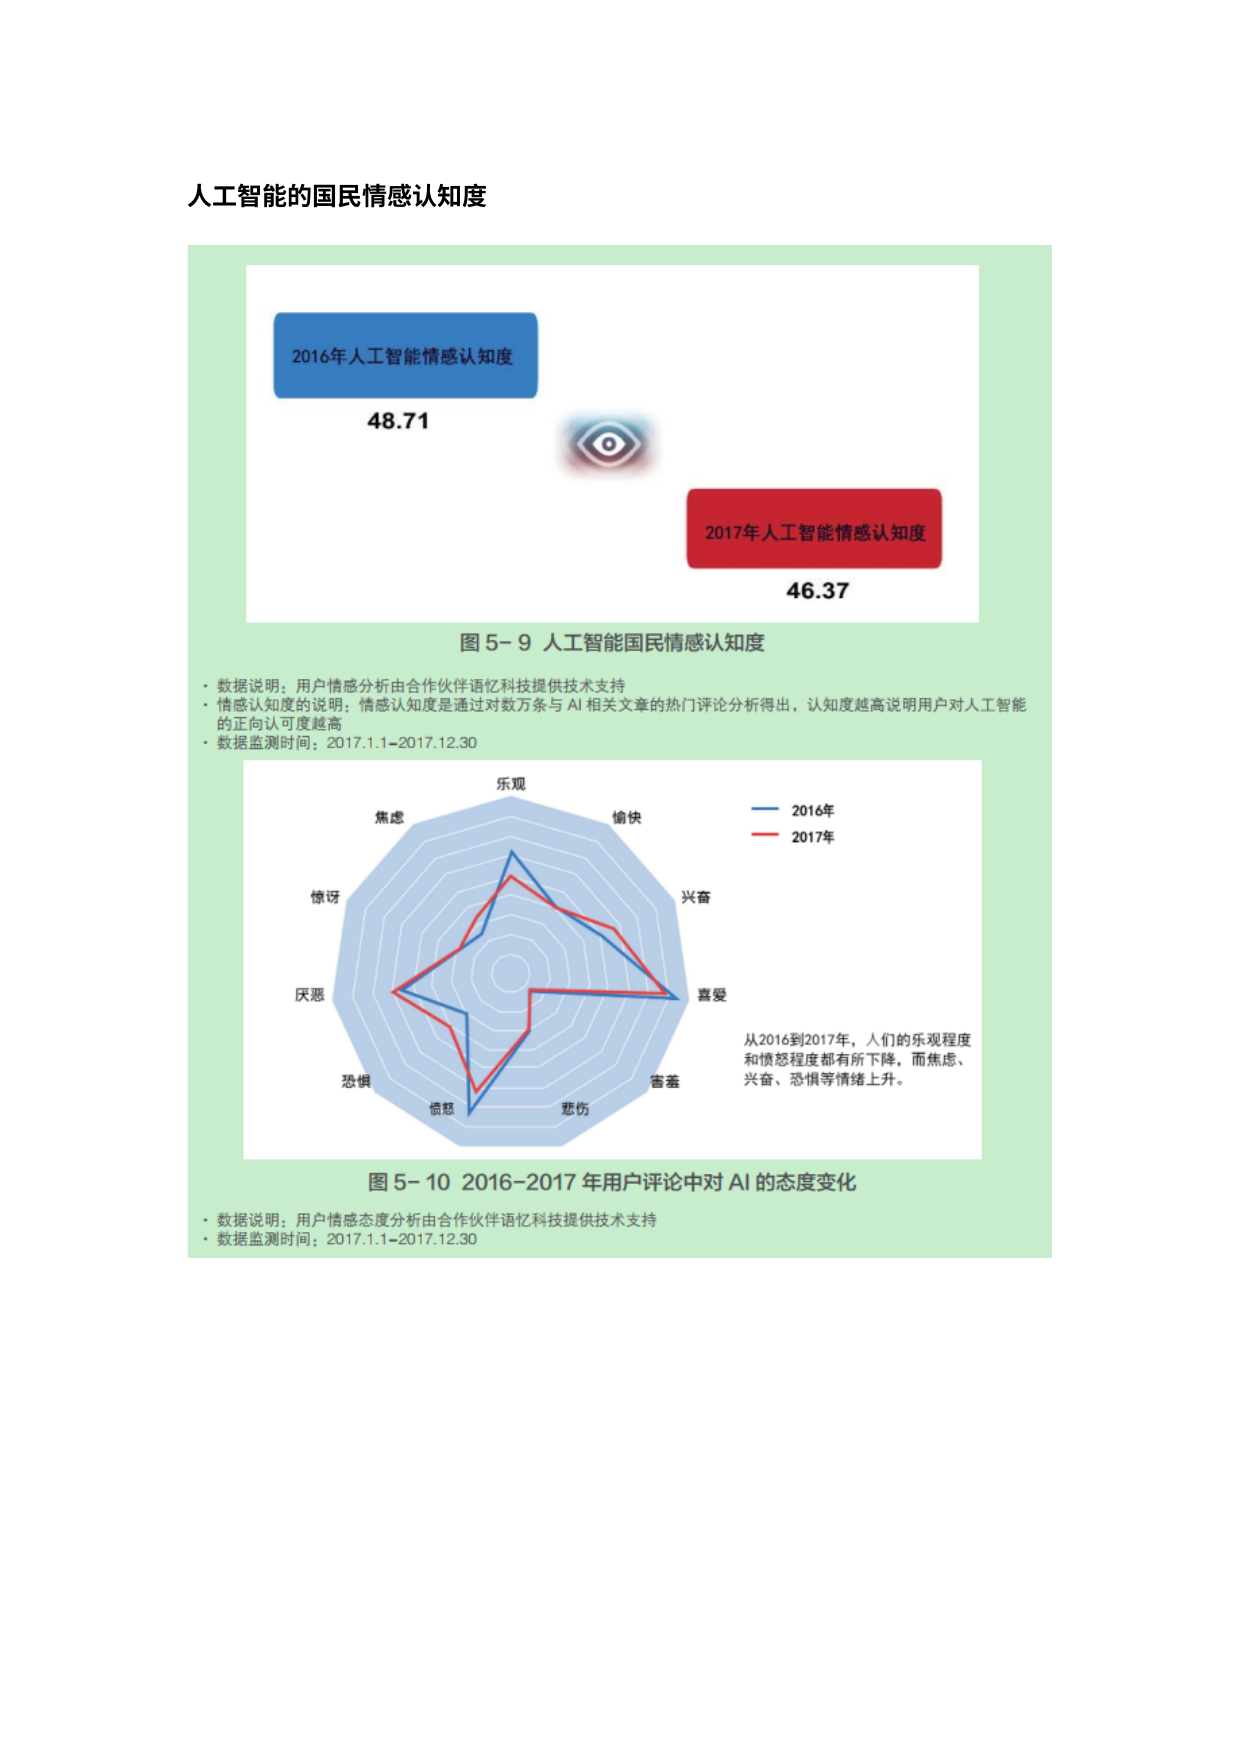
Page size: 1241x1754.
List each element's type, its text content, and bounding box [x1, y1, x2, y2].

subtitle 人工智能的国民情感认知度 [187, 162, 1053, 227]
picture [187, 245, 1052, 1258]
